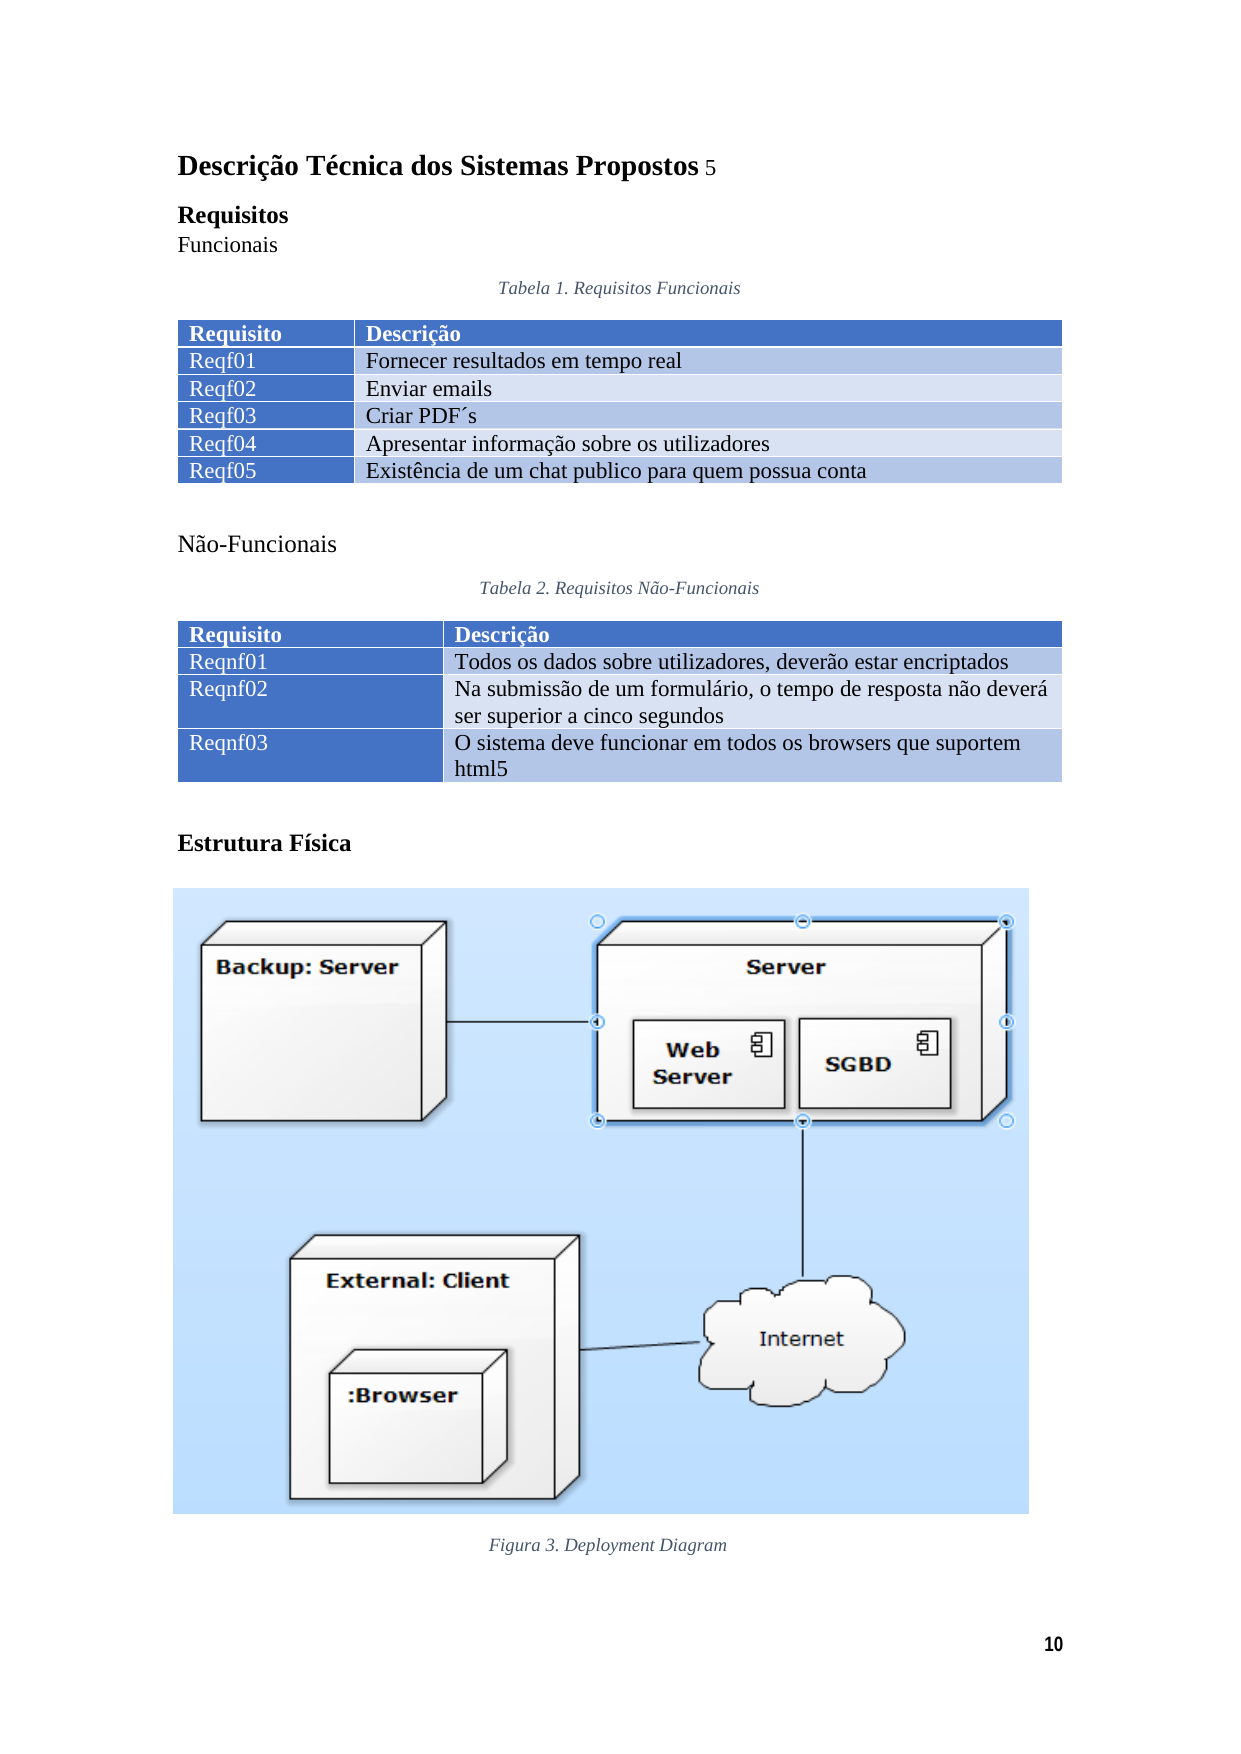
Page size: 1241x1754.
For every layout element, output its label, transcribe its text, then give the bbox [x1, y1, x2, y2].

table_cell Apresentar informação sobre os utilizadores [355, 430, 1062, 456]
table_cell O sistema deve funcionar em todos os browsers que suportem html5 [444, 729, 1062, 782]
table_cell Criar PDF´s [355, 402, 1062, 428]
table_cell Fornecer resultados em tempo real [355, 348, 1062, 374]
text Não-Funcionais [177, 529, 1063, 558]
text Tabela 1. Requisitos Funcionais [177, 277, 1063, 298]
table_cell Existência de um chat publico para quem possua conta [355, 457, 1062, 483]
table_header Descrição [444, 621, 1062, 647]
table_cell Reqf04 [178, 430, 354, 456]
text Tabela 2. Requisitos Não-Funcionais [177, 577, 1063, 599]
table_header Requisito [178, 320, 354, 346]
text Descrição Técnica dos Sistemas Propostos 5 [177, 148, 1063, 181]
table_cell Reqnf03 [178, 729, 443, 782]
table_cell Reqnf02 [178, 675, 443, 728]
table_cell Reqf02 [178, 375, 354, 401]
subtitle Estrutura Física [177, 828, 1063, 857]
table_cell Todos os dados sobre utilizadores, deverão estar encriptados [444, 648, 1062, 674]
table_header Descrição [355, 320, 1062, 346]
table_cell Reqnf01 [178, 648, 443, 674]
subtitle Requisitos [177, 200, 1063, 229]
table_cell Reqf03 [178, 402, 354, 428]
table_cell Enviar emails [355, 375, 1062, 401]
table_cell Na submissão de um formulário, o tempo de resposta não deverá ser superior a cinco segundos [444, 675, 1062, 728]
picture [173, 888, 1029, 1514]
text Funcionais [177, 231, 1063, 258]
table_cell Reqf01 [178, 348, 354, 374]
table_cell Reqf05 [178, 457, 354, 483]
table_header Requisito [178, 621, 443, 647]
